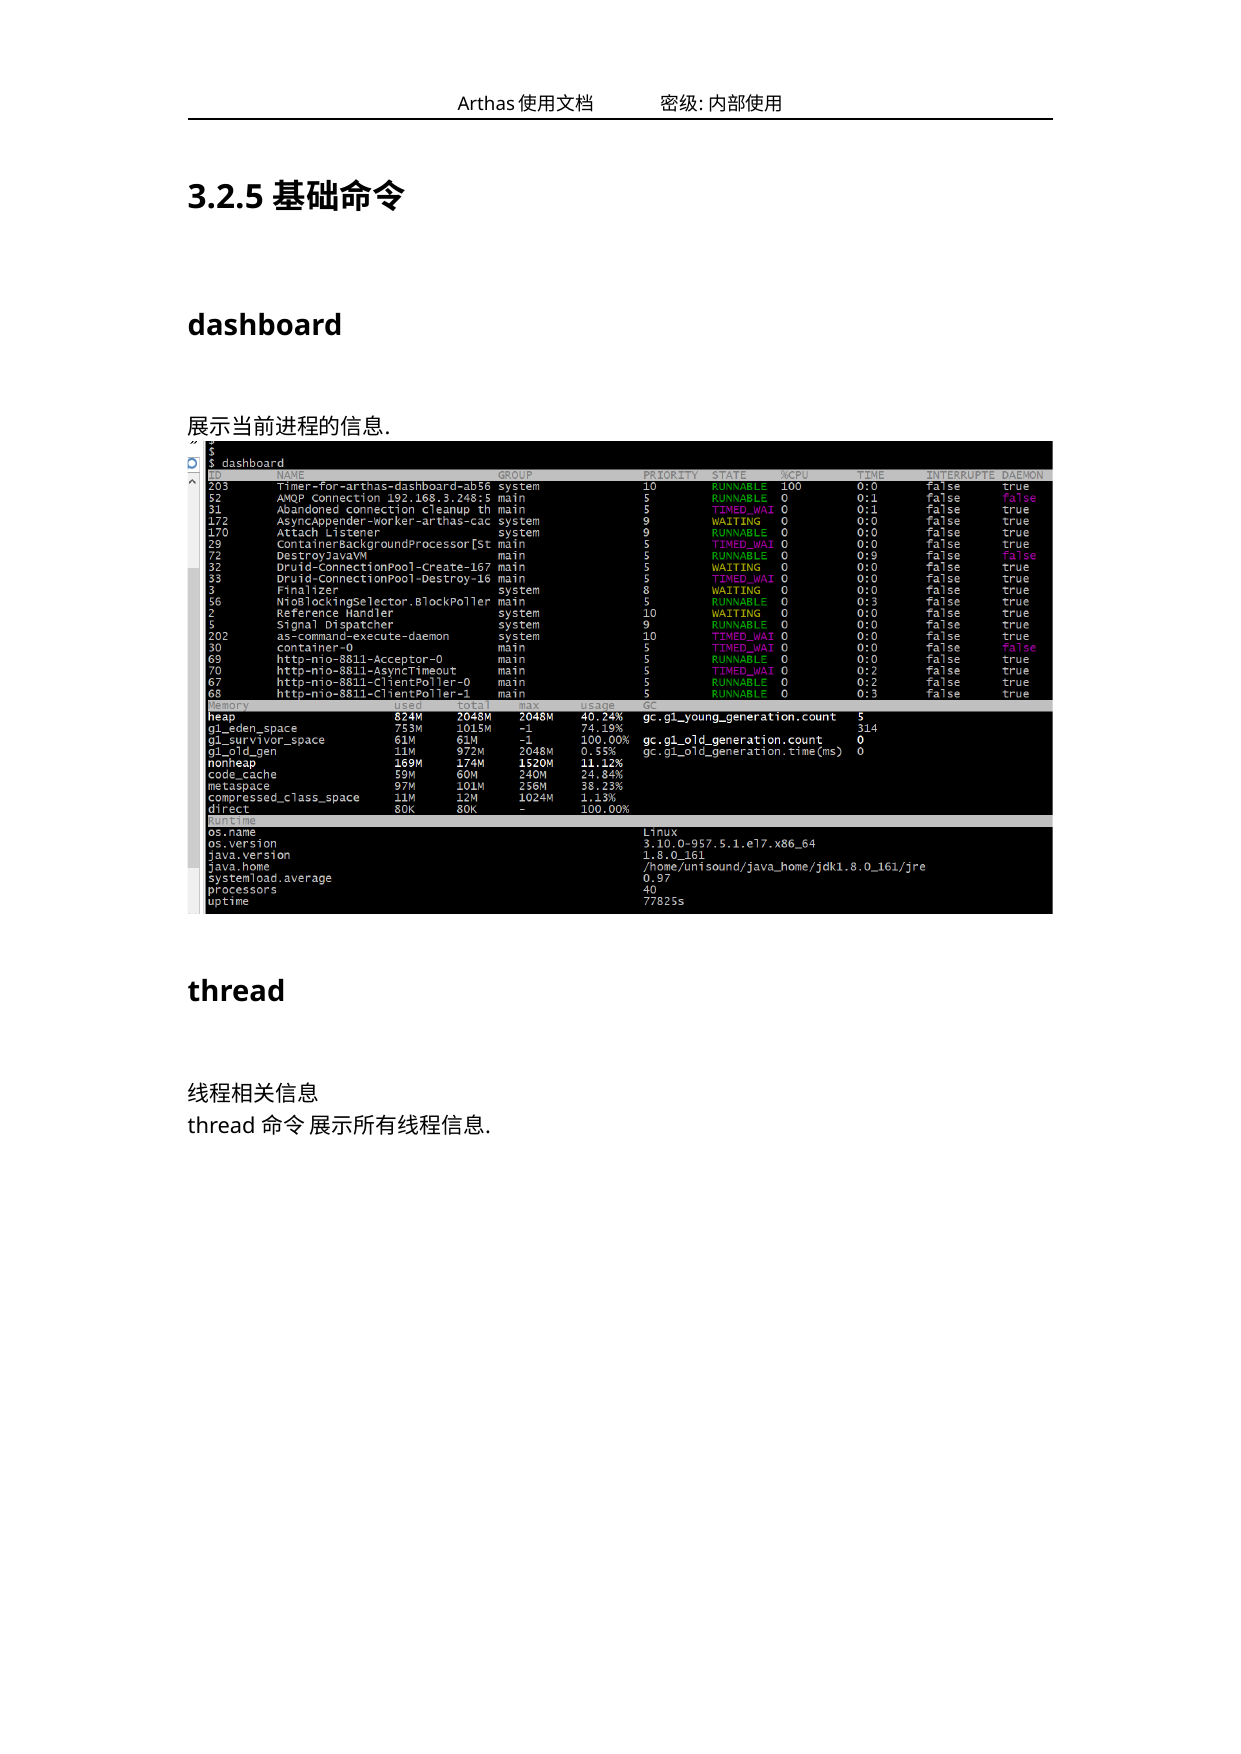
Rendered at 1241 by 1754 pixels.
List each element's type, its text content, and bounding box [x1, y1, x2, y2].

text 展示当前进程的信息. [187, 409, 1053, 441]
subtitle 3.2.5 基础命令 [187, 162, 1053, 227]
text 线程相关信息 [187, 1075, 1053, 1108]
picture [187, 441, 1053, 914]
subtitle dashboard [187, 291, 1053, 356]
text thread 命令 展示所有线程信息. [187, 1108, 1053, 1140]
subtitle thread [187, 958, 1053, 1023]
